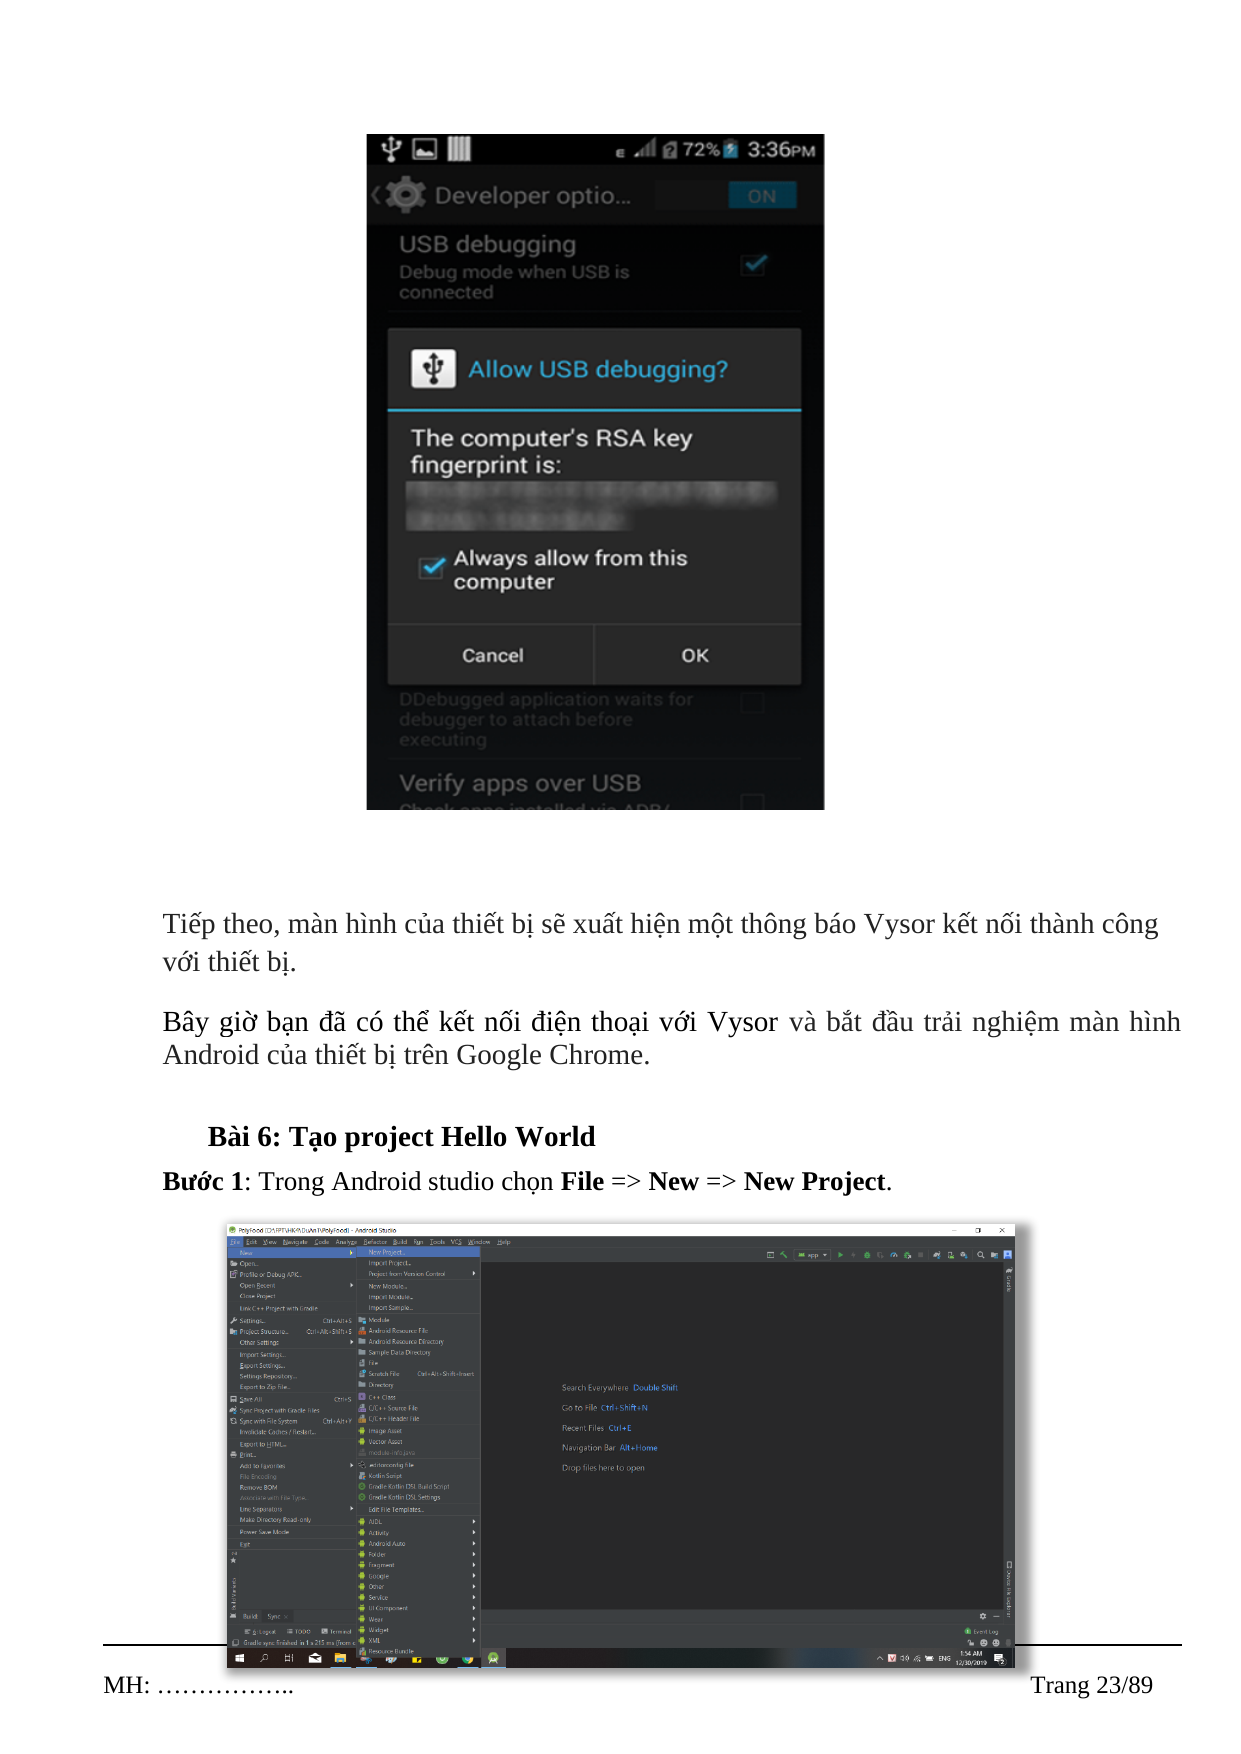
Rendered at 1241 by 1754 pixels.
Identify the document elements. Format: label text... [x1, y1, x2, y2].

picture [366, 134, 826, 810]
list Bài 6: Tạo project Hello World [208, 1119, 1182, 1152]
text Tiếp theo, màn hình của thiết bị sẽ xuất hiện một thông báo Vysor kết nối thành công với thiết bị. [162, 906, 1182, 978]
text Bước 1: Trong Android studio chọn File => New => New Project. [162, 1165, 1182, 1196]
picture [227, 1224, 1015, 1668]
text Bây giờ bạn đã có thể kết nối điện thoại với Vysor và bắt đầu trải nghiệm màn hình Android của thiết bị trên Google Chrome. [162, 1004, 1182, 1071]
